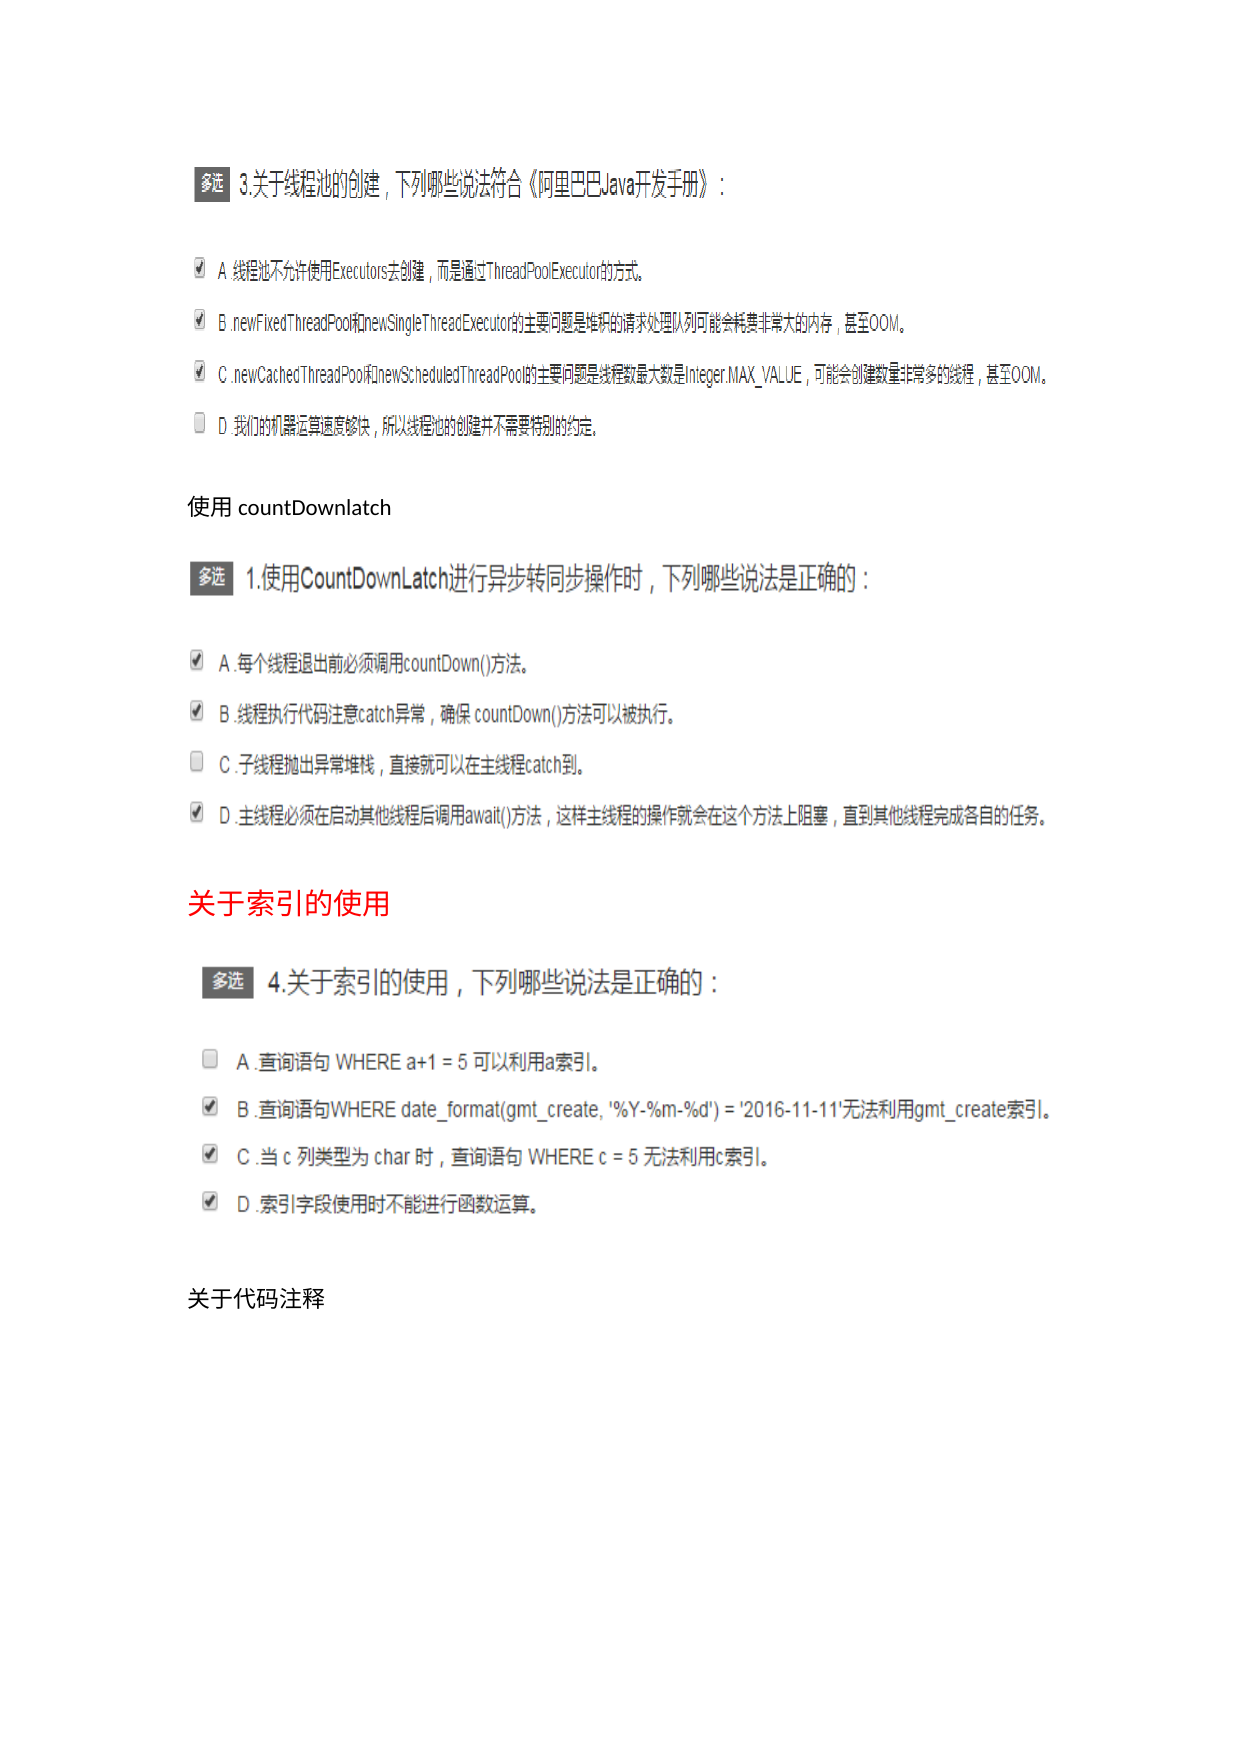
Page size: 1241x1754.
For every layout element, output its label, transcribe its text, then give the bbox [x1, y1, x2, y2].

text 使用countDownlatch [187, 473, 1053, 538]
picture [187, 162, 1053, 447]
text 关于索引的使用 [187, 869, 1053, 934]
text 关于代码注释 [187, 1265, 1053, 1330]
picture [187, 557, 1052, 834]
picture [187, 953, 1053, 1220]
